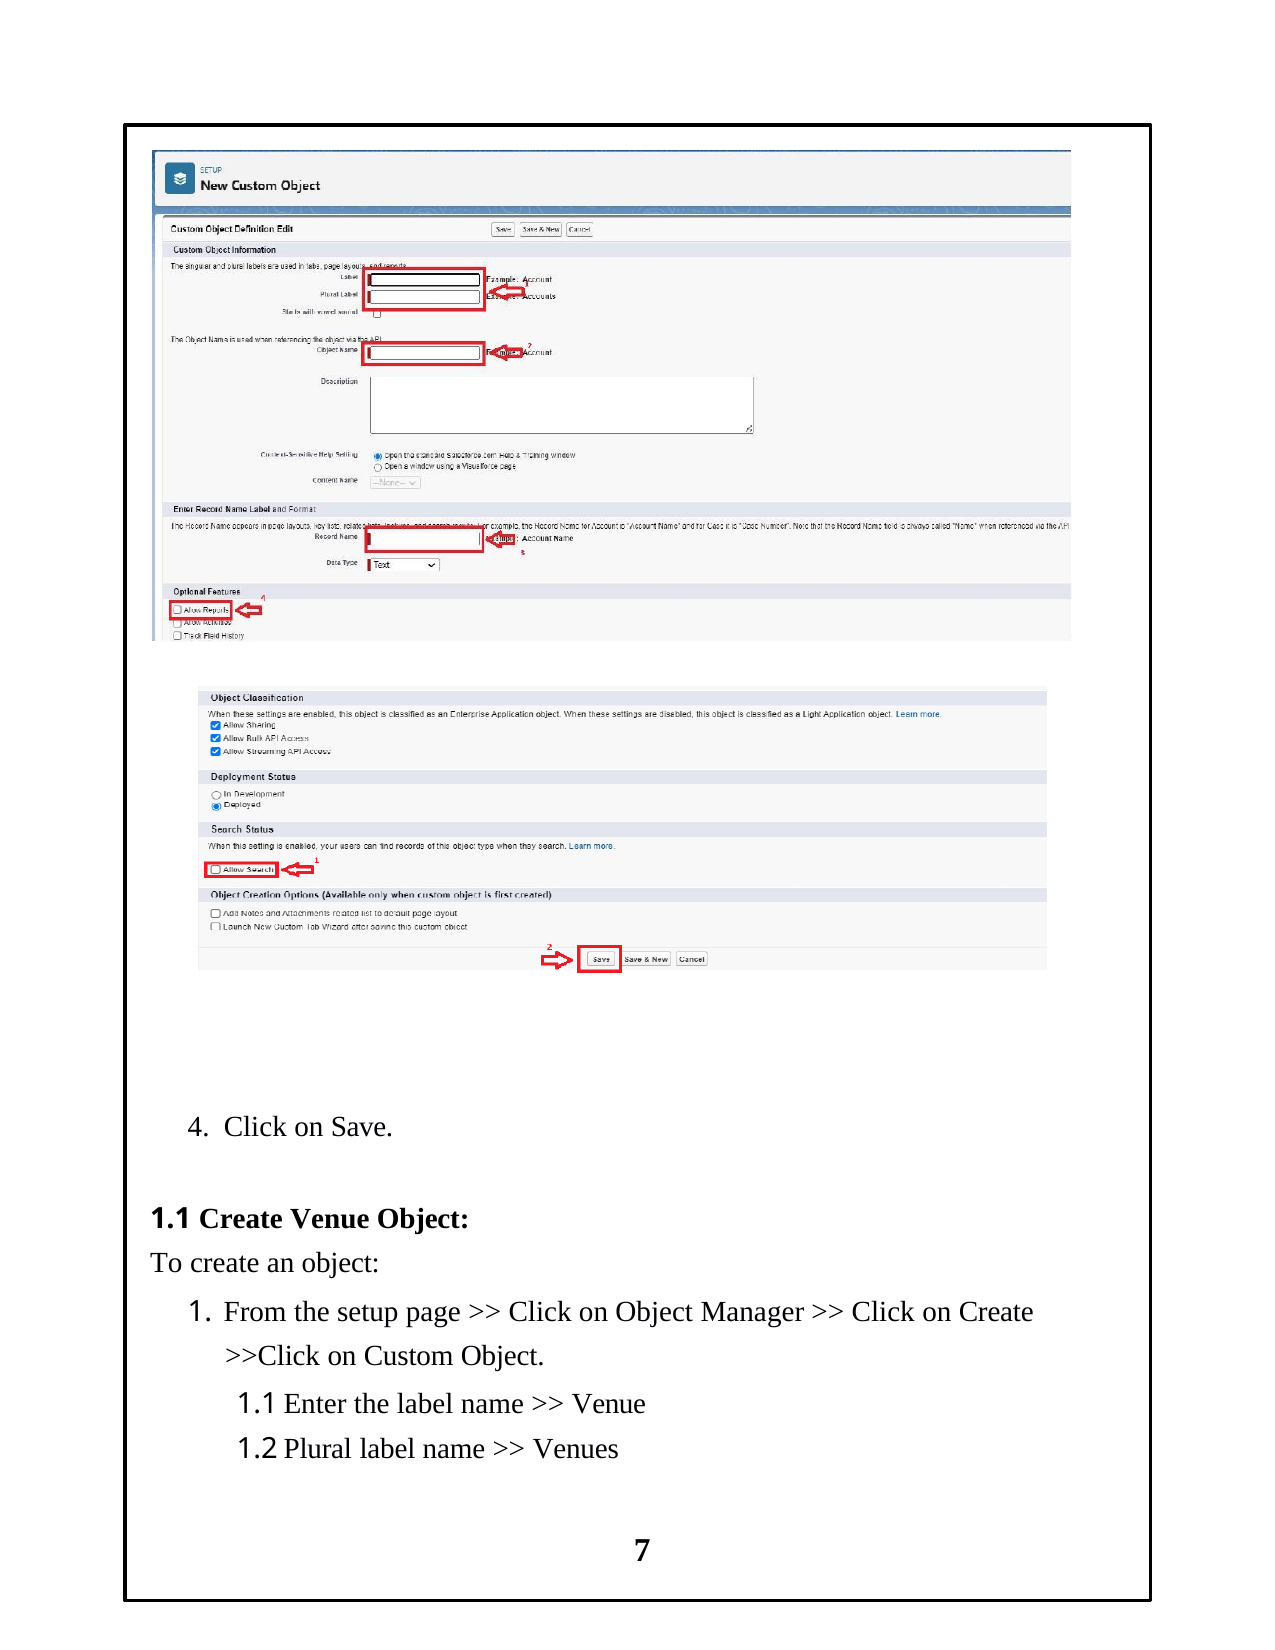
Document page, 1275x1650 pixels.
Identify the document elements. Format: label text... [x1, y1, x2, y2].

picture [193, 685, 1112, 696]
list Plural label name >> Venues [236, 1427, 1162, 1467]
subtitle 7 [150, 1530, 1134, 1569]
list Click on Save. [187, 696, 1162, 1143]
subtitle Create Venue Object: [150, 1197, 1162, 1237]
list Enter the label name >> Venue [236, 1382, 1162, 1422]
list From the setup page >> Click on Object Manager >> Click on Create [187, 1290, 1162, 1330]
picture [150, 149, 1072, 642]
text >>Click on Custom Object. [225, 1338, 1162, 1372]
text To create an object: [150, 1245, 1162, 1279]
